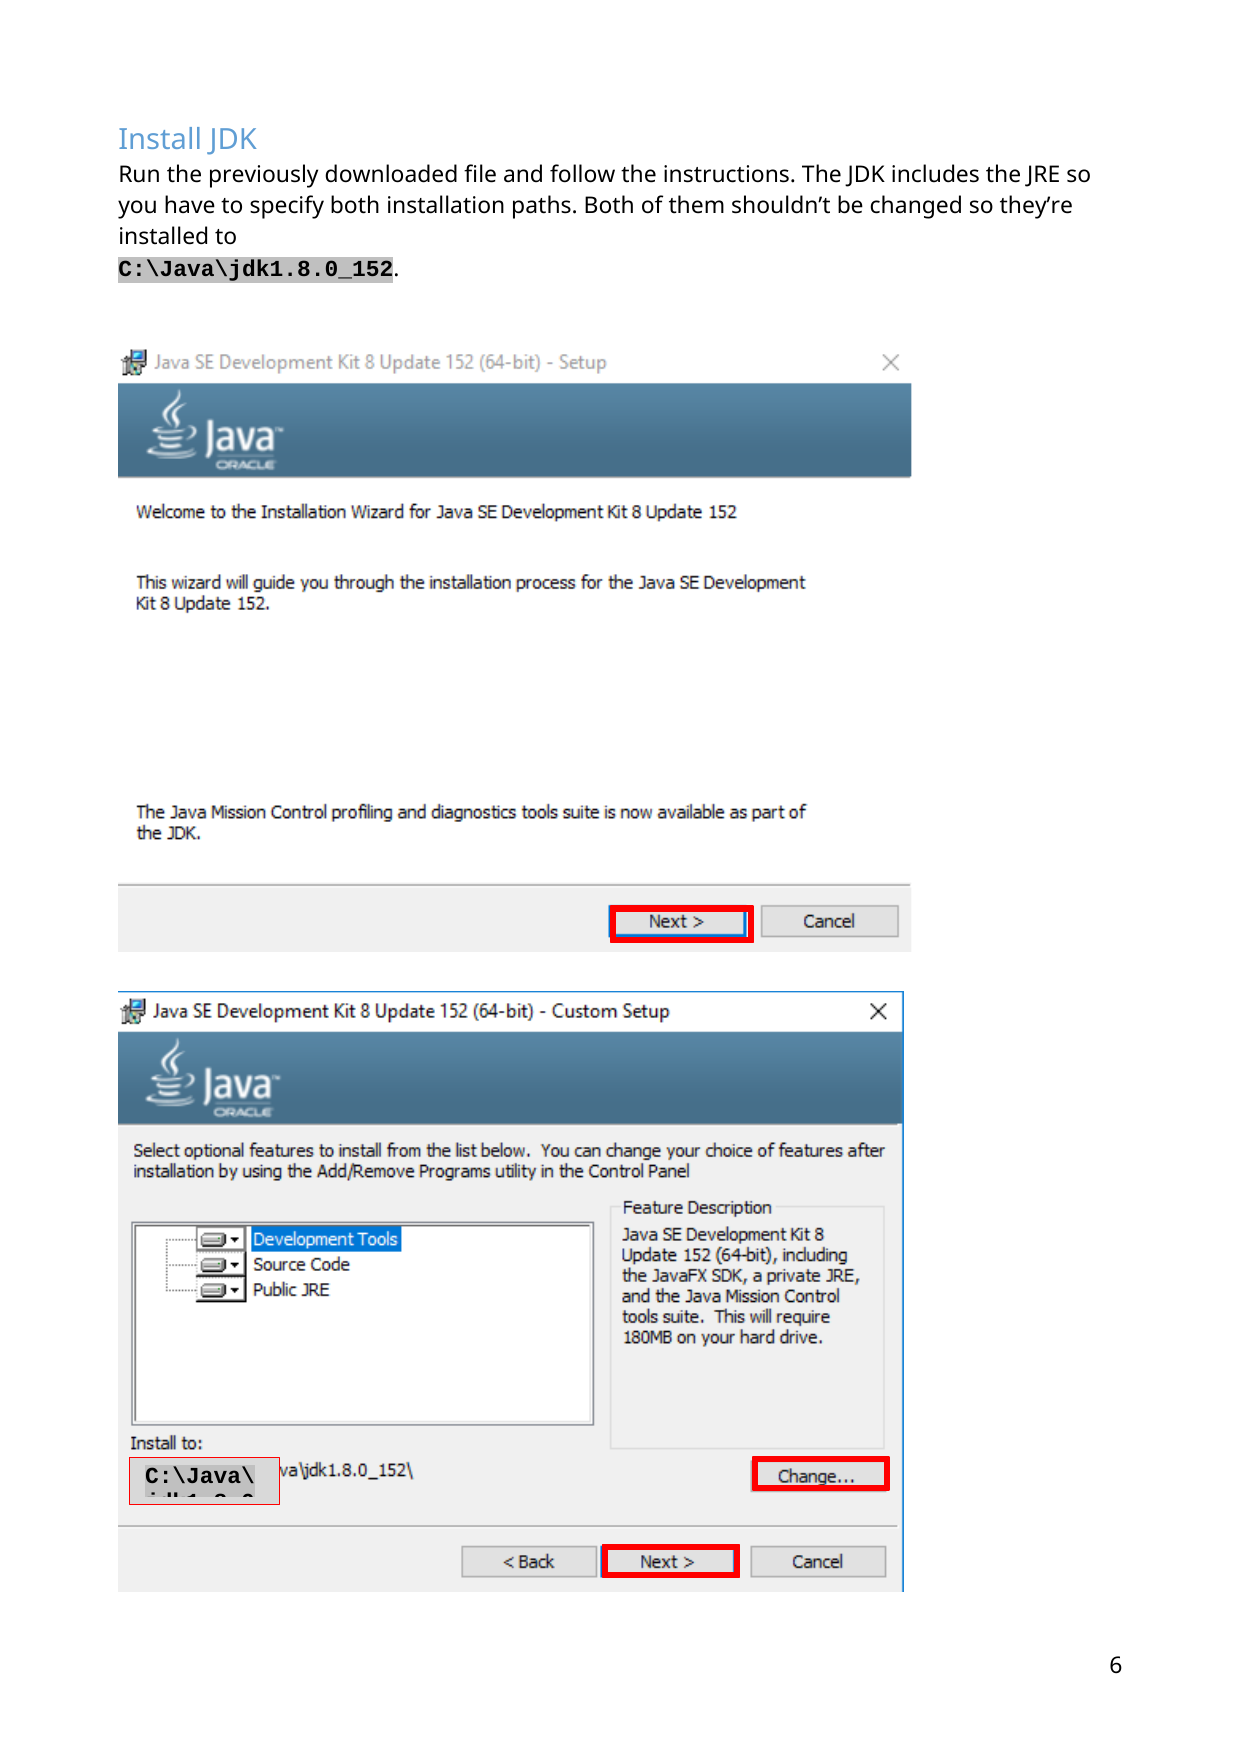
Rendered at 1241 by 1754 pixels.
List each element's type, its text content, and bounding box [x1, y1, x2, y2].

picture [118, 991, 904, 1592]
picture [118, 345, 912, 952]
subtitle Install JDK [118, 118, 1122, 158]
text Run the previously downloaded file and follow the instructions. The JDK includes the JRE so you have to specify both installation paths. Both of them shouldn’t be changed so they’re installed to [118, 158, 1122, 252]
text C:\Java\jdk1.8.0_152. [118, 252, 1122, 283]
